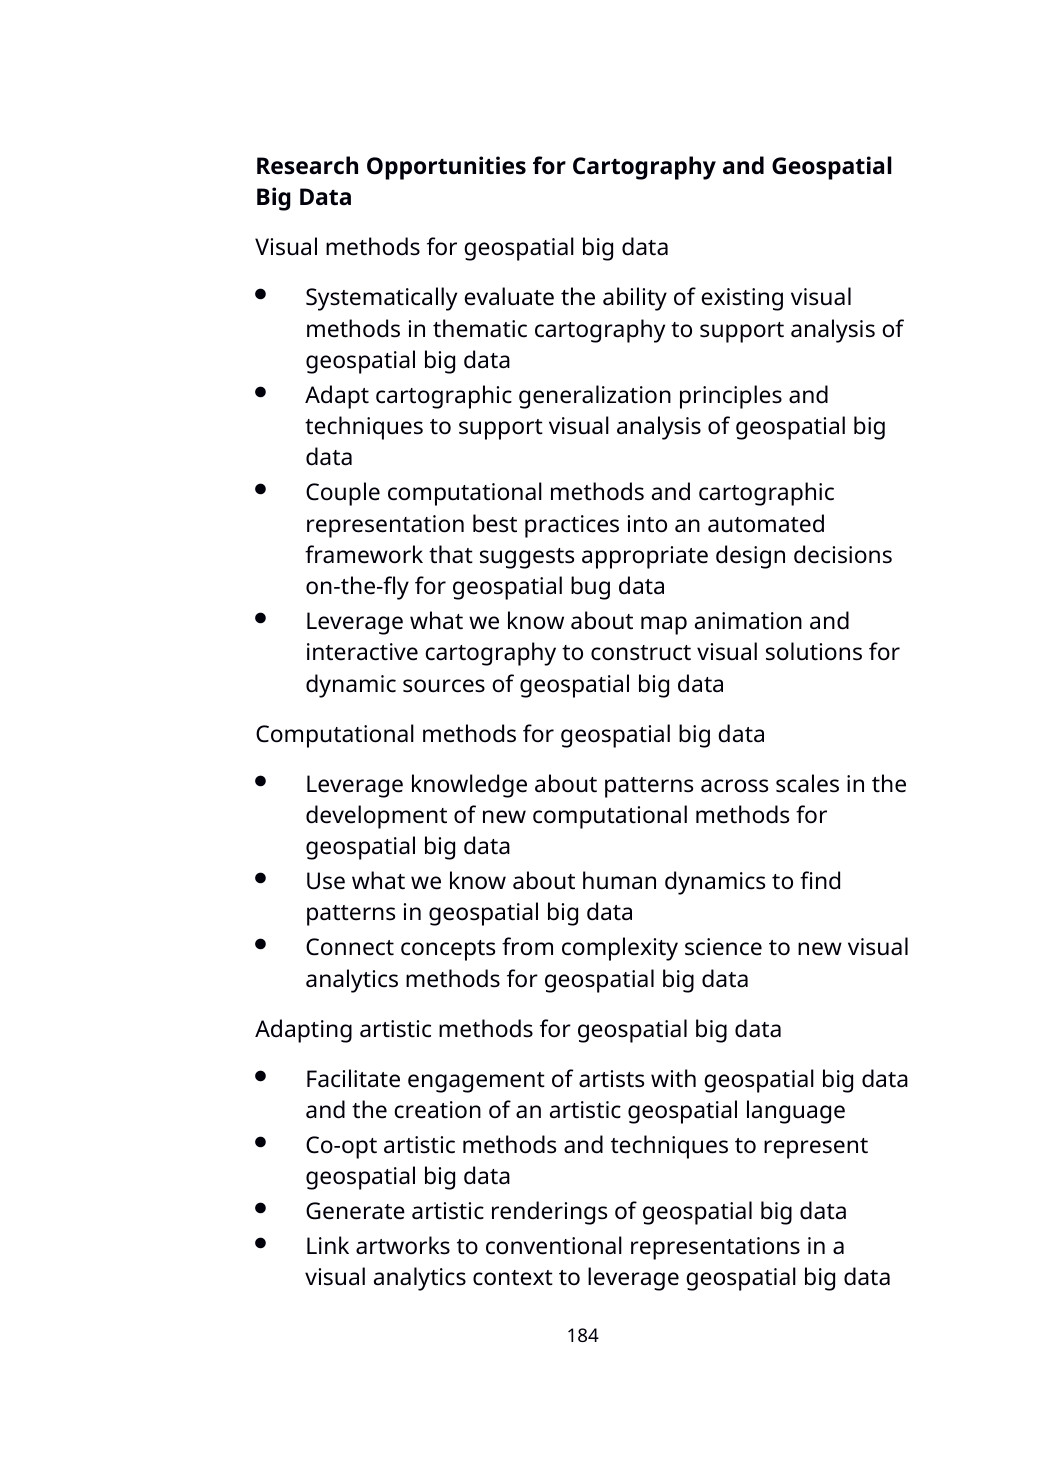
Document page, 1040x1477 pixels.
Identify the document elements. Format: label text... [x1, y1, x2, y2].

text Visual methods for geospatial big data [255, 231, 910, 262]
list Connect concepts from complexity science to new visual analytics methods for geospatial big data [255, 931, 910, 994]
text Adapting artistic methods for geospatial big data [255, 1012, 910, 1044]
list Link artworks to conventional representations in a visual analytics context to leverage geospatial big data [255, 1230, 910, 1292]
list Co-opt artistic methods and techniques to represent geospatial big data [255, 1129, 910, 1191]
list Generate artistic renderings of geospatial big data [255, 1195, 910, 1226]
list Leverage knowledge about patterns across scales in the development of new computational methods for geospatial big data [255, 767, 910, 861]
subtitle Research Opportunities for Cartography and Geospatial Big Data [255, 150, 910, 212]
list Adapt cartographic generalization principles and techniques to support visual analysis of geospatial big data [255, 379, 910, 472]
list Leverage what we know about map animation and interactive cartography to construct visual solutions for dynamic sources of geospatial big data [255, 605, 910, 699]
text Computational methods for geospatial big data [255, 717, 910, 749]
list Couple computational methods and cartographic representation best practices into an automated framework that suggests appropriate design decisions on-the-fly for geospatial bug data [255, 476, 910, 601]
list Use what we know about human dynamics to find patterns in geospatial big data [255, 865, 910, 927]
list Systematically evaluate the ability of existing visual methods in thematic cartography to support analysis of geospatial big data [255, 281, 910, 375]
list Facilitate engagement of artists with geospatial big data and the creation of an artistic geospatial language [255, 1062, 910, 1125]
